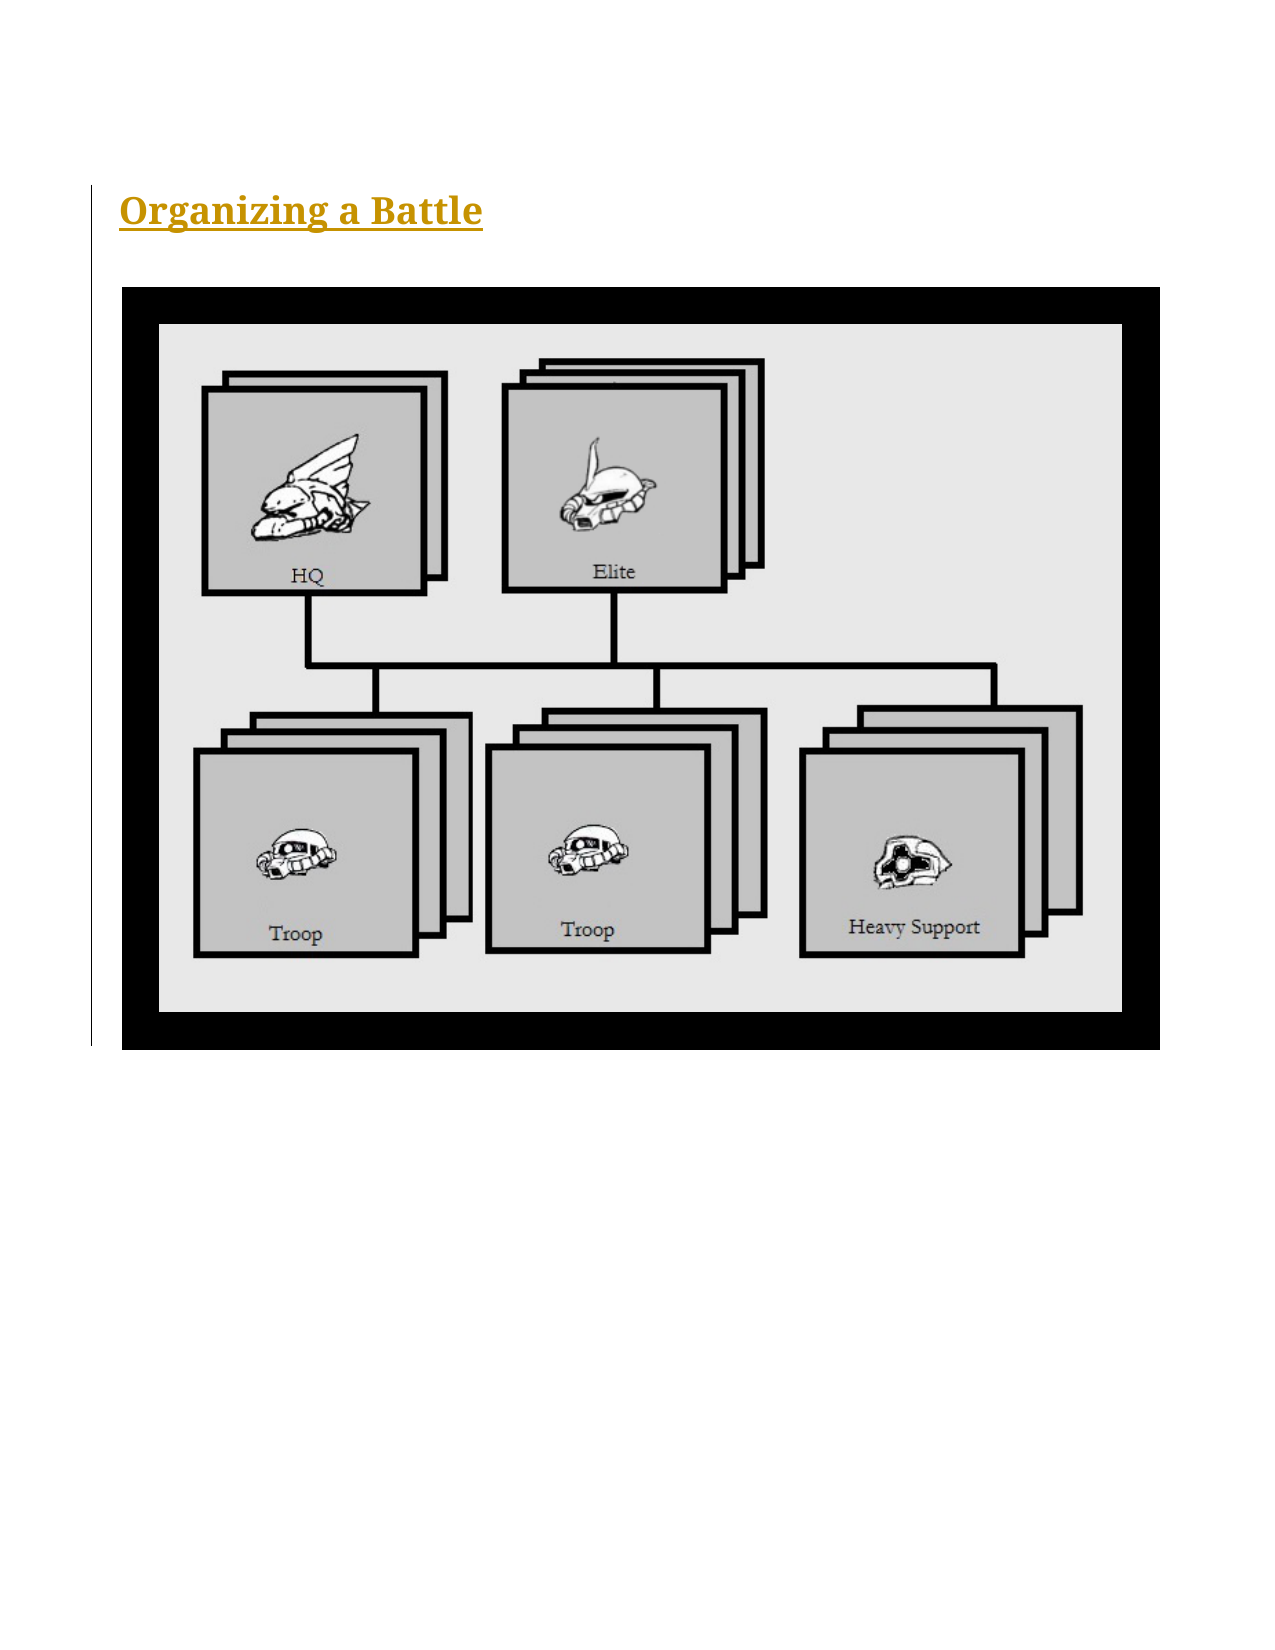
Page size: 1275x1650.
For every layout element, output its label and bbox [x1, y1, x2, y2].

picture [159, 324, 1122, 1012]
